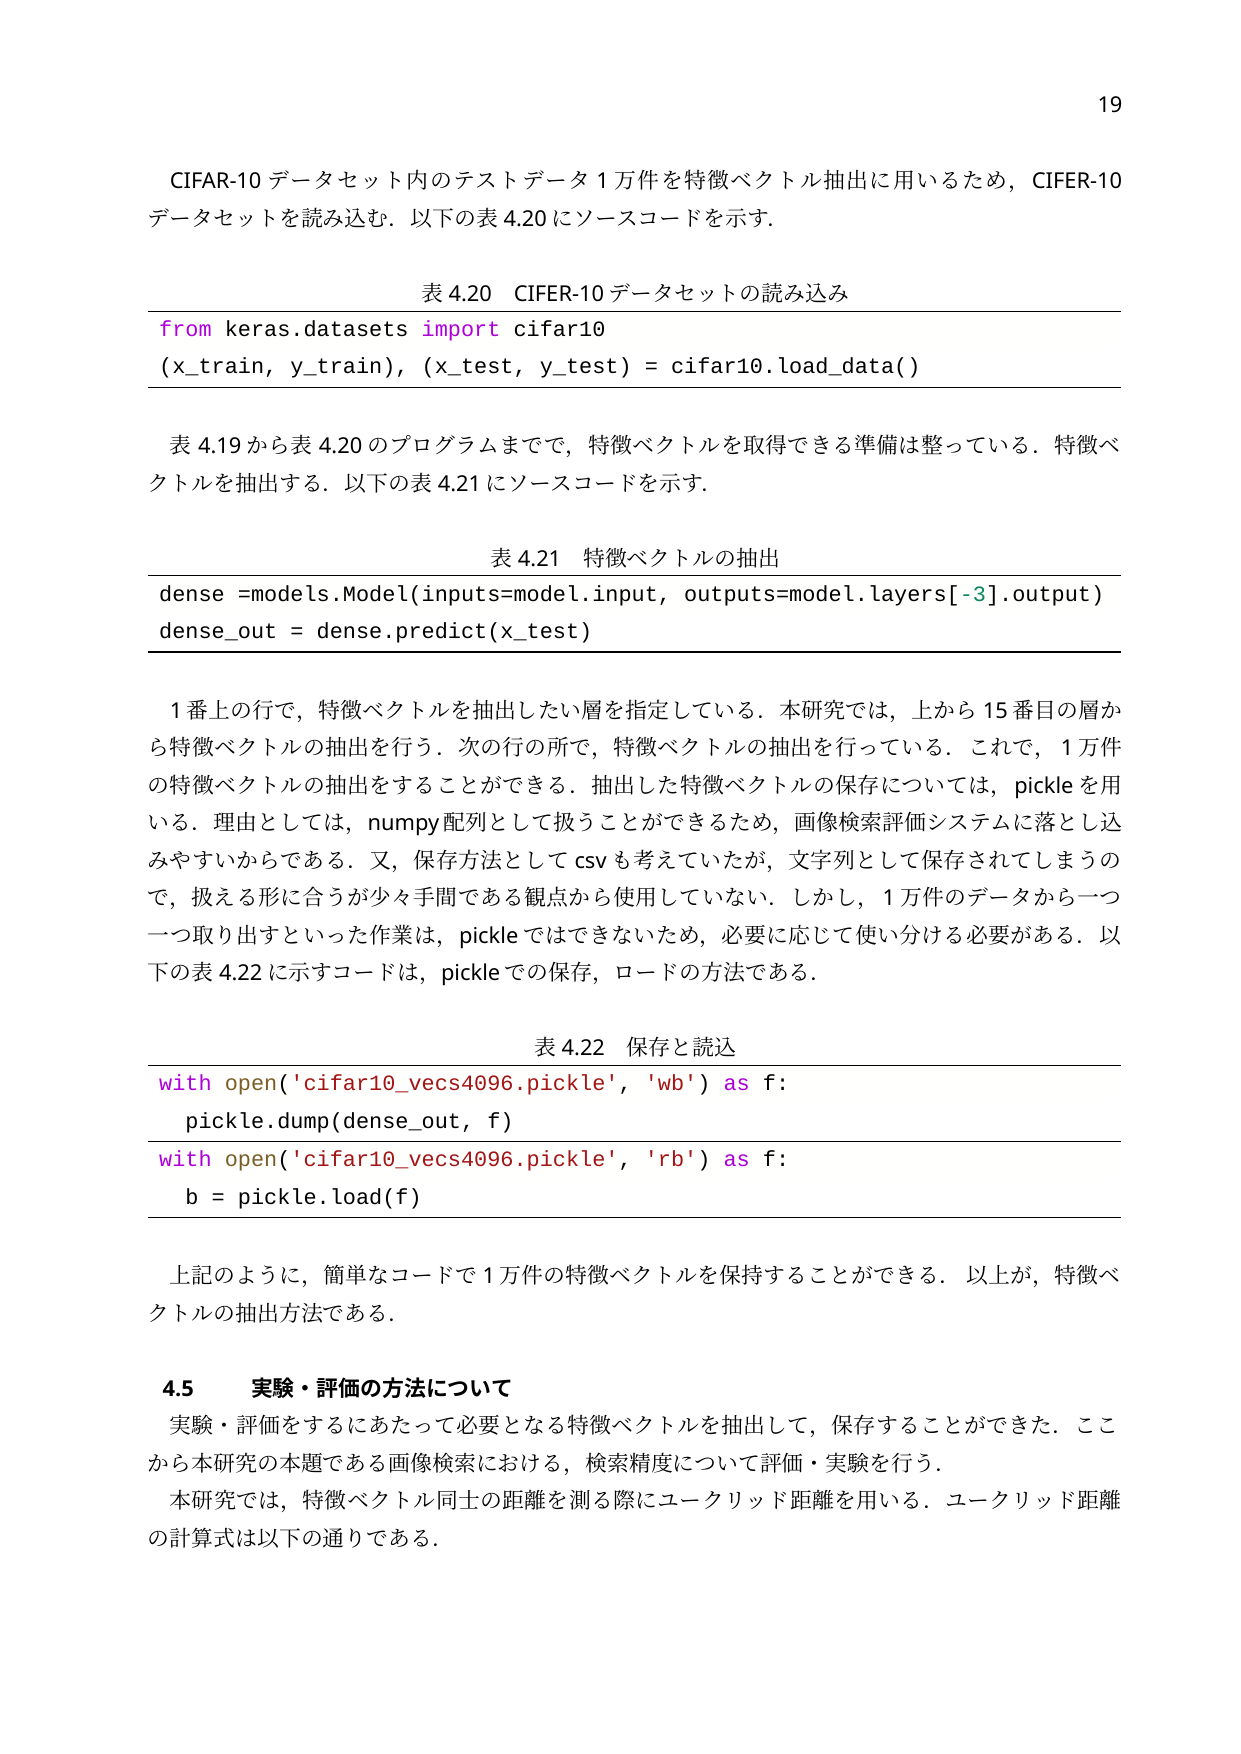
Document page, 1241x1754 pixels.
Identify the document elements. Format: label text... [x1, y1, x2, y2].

text 実験・評価をするにあたって必要となる特徴ベクトルを抽出して，保存することができた．ここから本研究の本題である画像検索における，検索精度について評価・実験を行う． [148, 1406, 1122, 1481]
table_header with open('cifar10_vecs4096.pickle', 'wb') as f: pickle.dump(dense_out, f) [148, 1066, 1121, 1141]
table_cell with open('cifar10_vecs4096.pickle', 'rb') as f: b = pickle.load(f) [148, 1142, 1121, 1217]
table_header dense =models.Model(inputs=model.input, outputs=model.layers[-3].output) dense_out = dense.predict(x_test) [148, 576, 1121, 651]
text 本研究では，特徴ベクトル同士の距離を測る際にユークリッド距離を用いる．ユークリッド距離の計算式は以下の通りである． [148, 1481, 1122, 1556]
text 上記のように，簡単なコードで1万件の特徴ベクトルを保持することができる． 以上が，特徴ベクトルの抽出方法である． [148, 1256, 1122, 1331]
subtitle 実験・評価の方法について [162, 1368, 1122, 1406]
table_header from keras.datasets import cifar10 (x_train, y_train), (x_test, y_test) = cifar10.load_data() [148, 312, 1121, 387]
